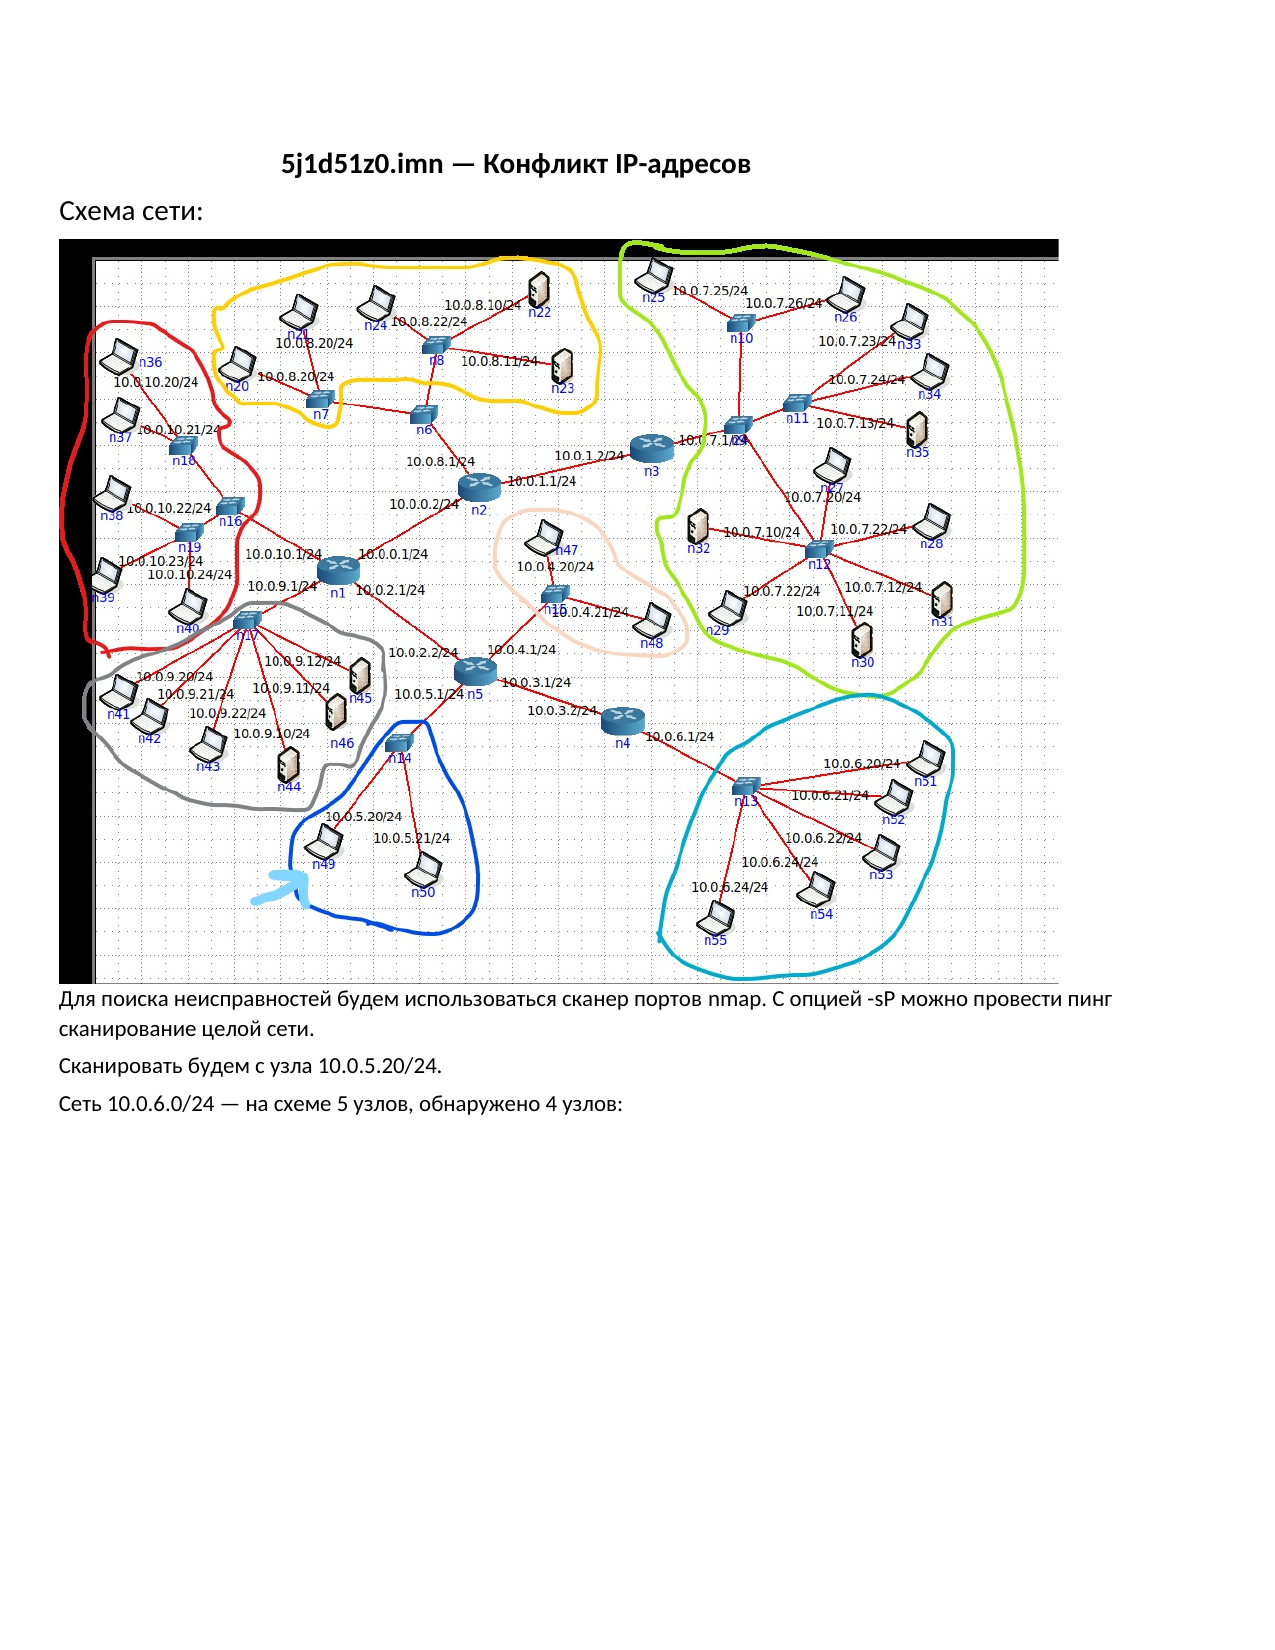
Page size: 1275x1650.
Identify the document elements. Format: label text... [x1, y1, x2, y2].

text Сеть 10.0.6.0/24 — на схеме 5 узлов, обнаружено 4 узлов: [58, 1089, 1181, 1117]
text Схема сети: [59, 192, 973, 228]
picture [59, 239, 1059, 984]
text Сканировать будем с узла 10.0.5.20/24. [58, 1052, 1181, 1080]
text 5j1d51z0.imn — Конфликт IP-адресов [59, 145, 973, 180]
text Для поиска неисправностей будем использоваться сканер портов nmap. С опцией -sP можно провести пинг сканирование целой сети. [58, 984, 1181, 1042]
